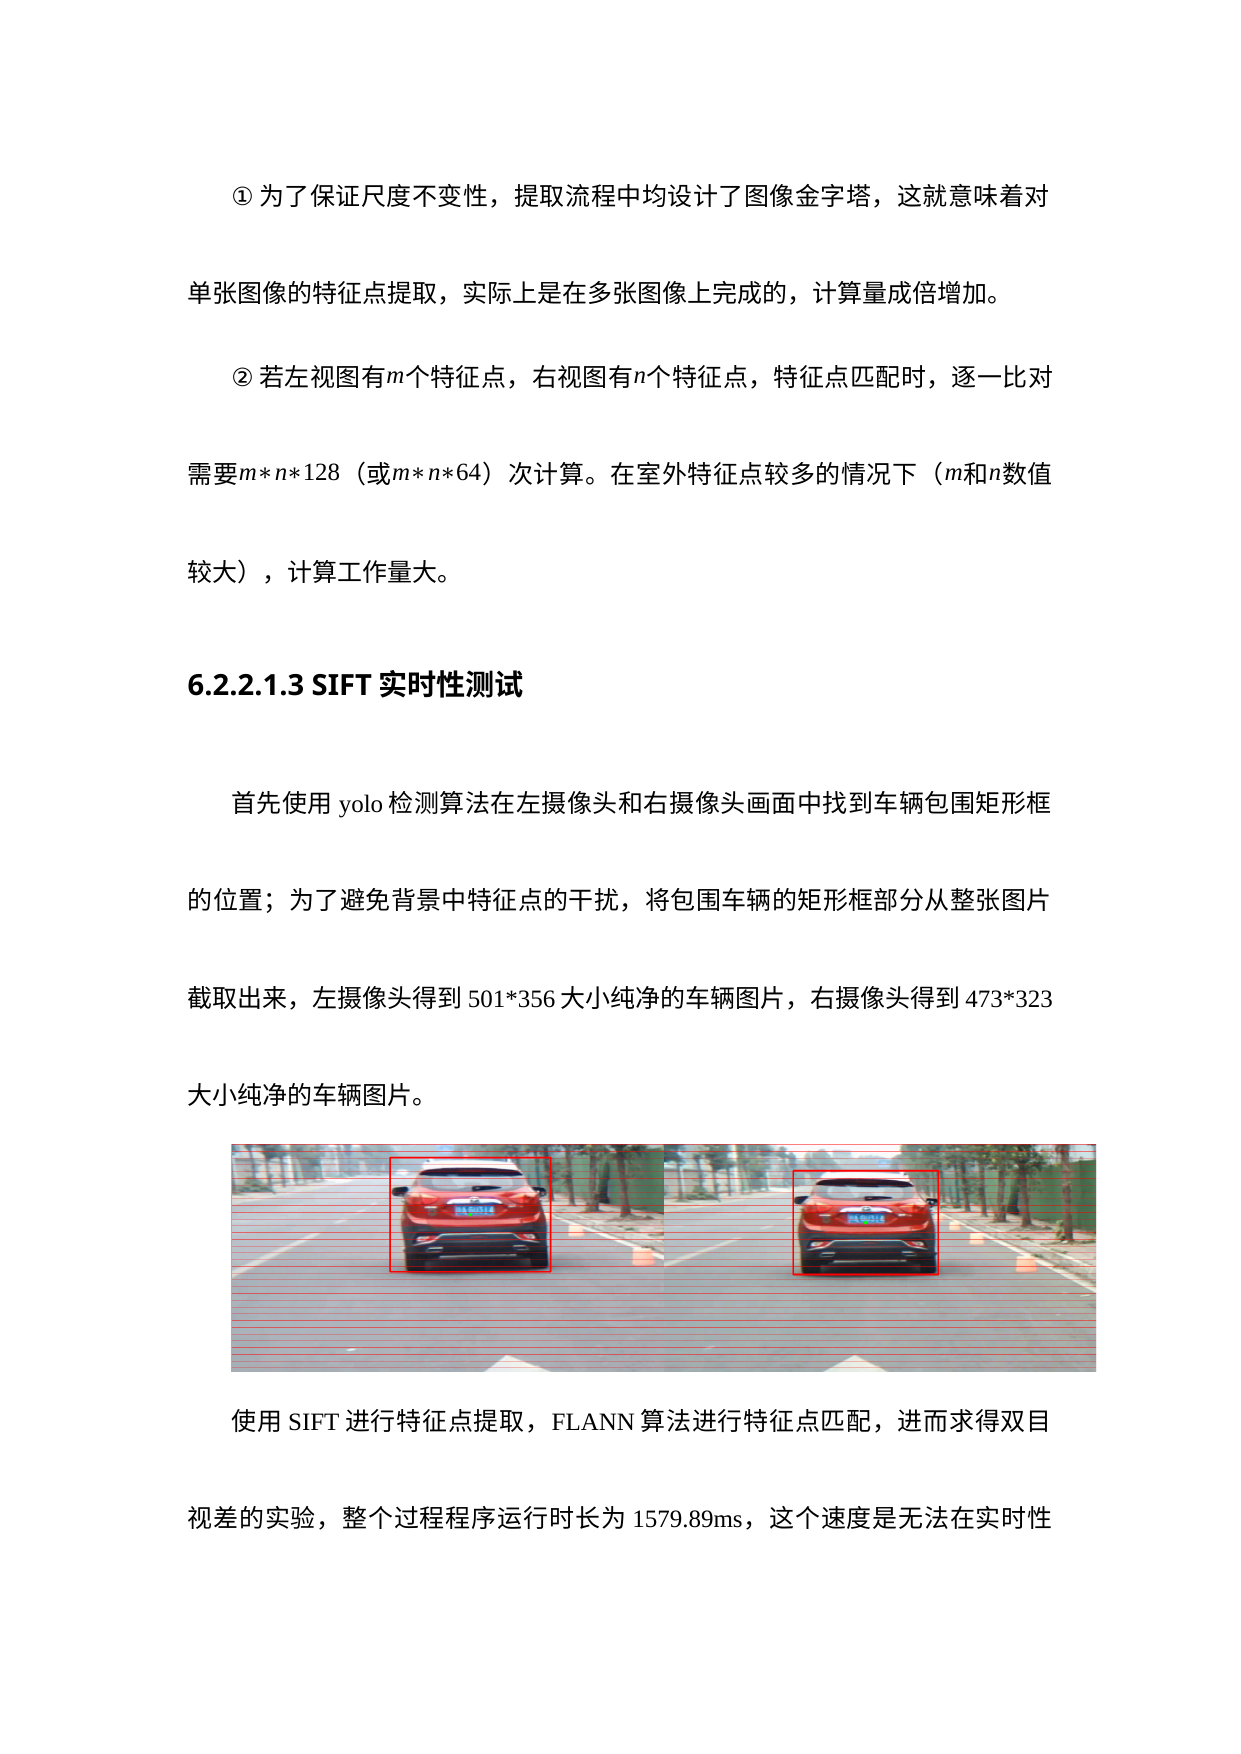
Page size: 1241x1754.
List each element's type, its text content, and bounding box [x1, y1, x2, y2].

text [187, 1387, 1053, 1549]
subtitle 6.2.2.1.3 SIFT实时性测试 [187, 650, 1053, 715]
text 首先使用yolo检测算法在左摄像头和右摄像头画面中找到车辆包围矩形框的位置；为了避免背景中特征点的干扰，将包围车辆的矩形框部分从整张图片截取出来，左摄像头得到501*356大小纯净的车辆图片，右摄像头得到473*323大小纯净的车辆图片。 [187, 769, 1053, 1126]
picture [231, 1144, 1097, 1372]
text ②若左视图有个特征点，右视图有个特征点，特征点匹配时，逐一比对需要（或）次计算。在室外特征点较多的情况下（和数值较大），计算工作量大。 [187, 343, 1053, 603]
text ①为了保证尺度不变性，提取流程中均设计了图像金字塔，这就意味着对单张图像的特征点提取，实际上是在多张图像上完成的，计算量成倍增加。 [187, 162, 1053, 324]
